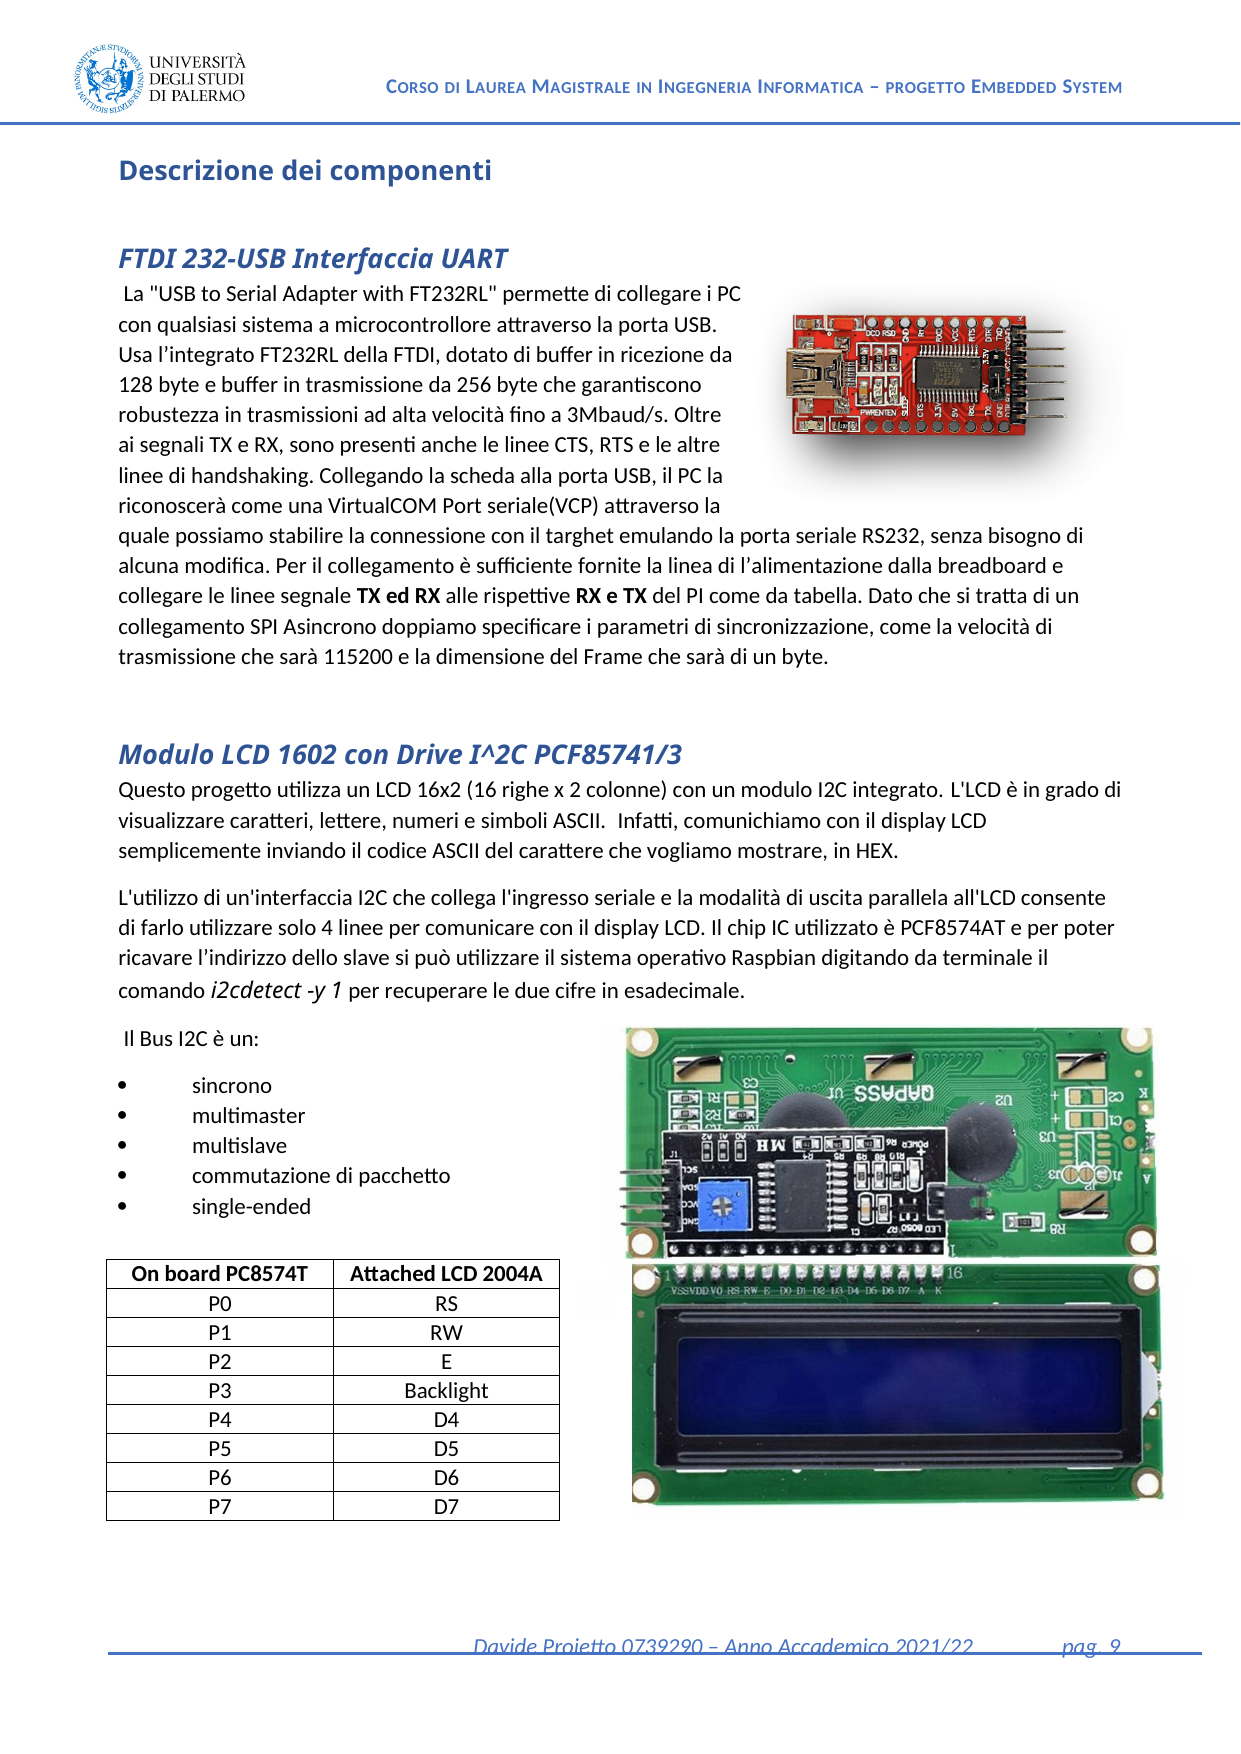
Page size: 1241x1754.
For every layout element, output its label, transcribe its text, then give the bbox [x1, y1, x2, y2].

list commutazione di pacchetto [118, 1162, 577, 1190]
list sincrono [118, 1071, 577, 1099]
text Il Bus I2C è un: [118, 1024, 1122, 1052]
table_header Attached LCD 2004A [334, 1260, 559, 1288]
picture [577, 1025, 1187, 1522]
text La "USB to Serial Adapter with FT232RL" permette di collegare i PC con qualsiasi sistema a microcontrollore attraverso la porta USB. Usa l’integrato FT232RL della FTDI, dotato di buffer in ricezione da 128 byte e buffer in trasmissione da 256 byte che garantiscono robustezza in trasmissioni ad alta velocità fino a 3Mbaud/s. Oltre ai segnali TX e RX, sono presenti anche le linee CTS, RTS e le altre linee di handshaking. Collegando la scheda alla porta USB, il PC la riconoscerà come una VirtualCOM Port seriale(VCP) attraverso la quale possiamo stabilire la connessione con il targhet emulando la porta seriale RS232, senza bisogno di alcuna modifica. Per il collegamento è sufficiente fornite la linea di l’alimentazione dalla breadboard e collegare le linee segnale TX ed RX alle rispettive RX e TX del PI come da tabella. Dato che si tratta di un collegamento SPI Asincrono doppiamo specificare i parametri di sincronizzazione, come la velocità di trasmissione che sarà 115200 e la dimensione del Frame che sarà di un byte. [118, 279, 1122, 670]
table_header On board PC8574T [107, 1260, 333, 1288]
table_cell E [334, 1347, 559, 1375]
subtitle Descrizione dei componenti [118, 152, 1122, 189]
table_cell P4 [107, 1405, 333, 1433]
table_cell P6 [107, 1463, 333, 1491]
text L'utilizzo di un'interfaccia I2C che collega l'ingresso seriale e la modalità di uscita parallela all'LCD consente di farlo utilizzare solo 4 linee per comunicare con il display LCD. Il chip IC utilizzato è PCF8574AT e per poter ricavare l’indirizzo dello slave si può utilizzare il sistema operativo Raspbian digitando da terminale il comando i2cdetect -y 1 per recuperare le due cifre in esadecimale. [118, 883, 1122, 1005]
table_cell P1 [107, 1318, 333, 1346]
table_cell D4 [334, 1405, 559, 1433]
subtitle Modulo LCD 1602 con Drive I^2C PCF85741/3 [118, 736, 1122, 773]
subtitle FTDI 232-USB Interfaccia UART [118, 240, 1122, 277]
table_cell RS [334, 1289, 559, 1317]
table_cell P3 [107, 1376, 333, 1404]
list multimaster [118, 1101, 577, 1129]
table_cell P2 [107, 1347, 333, 1375]
table_cell D5 [334, 1434, 559, 1462]
picture [754, 282, 1127, 502]
text Questo progetto utilizza un LCD 16x2 (16 righe x 2 colonne) con un modulo I2C integrato. L'LCD è in grado di visualizzare caratteri, lettere, numeri e simboli ASCII. Infatti, comunichiamo con il display LCD semplicemente inviando il codice ASCII del carattere che vogliamo mostrare, in HEX. [118, 776, 1122, 864]
table_cell D7 [334, 1492, 559, 1520]
list single-ended [118, 1192, 577, 1220]
picture [72, 41, 252, 117]
table_cell P7 [107, 1492, 333, 1520]
table_cell RW [334, 1318, 559, 1346]
list multislave [118, 1131, 577, 1159]
table_cell Backlight [334, 1376, 559, 1404]
table_cell P5 [107, 1434, 333, 1462]
table_cell D6 [334, 1463, 559, 1491]
table_cell P0 [107, 1289, 333, 1317]
